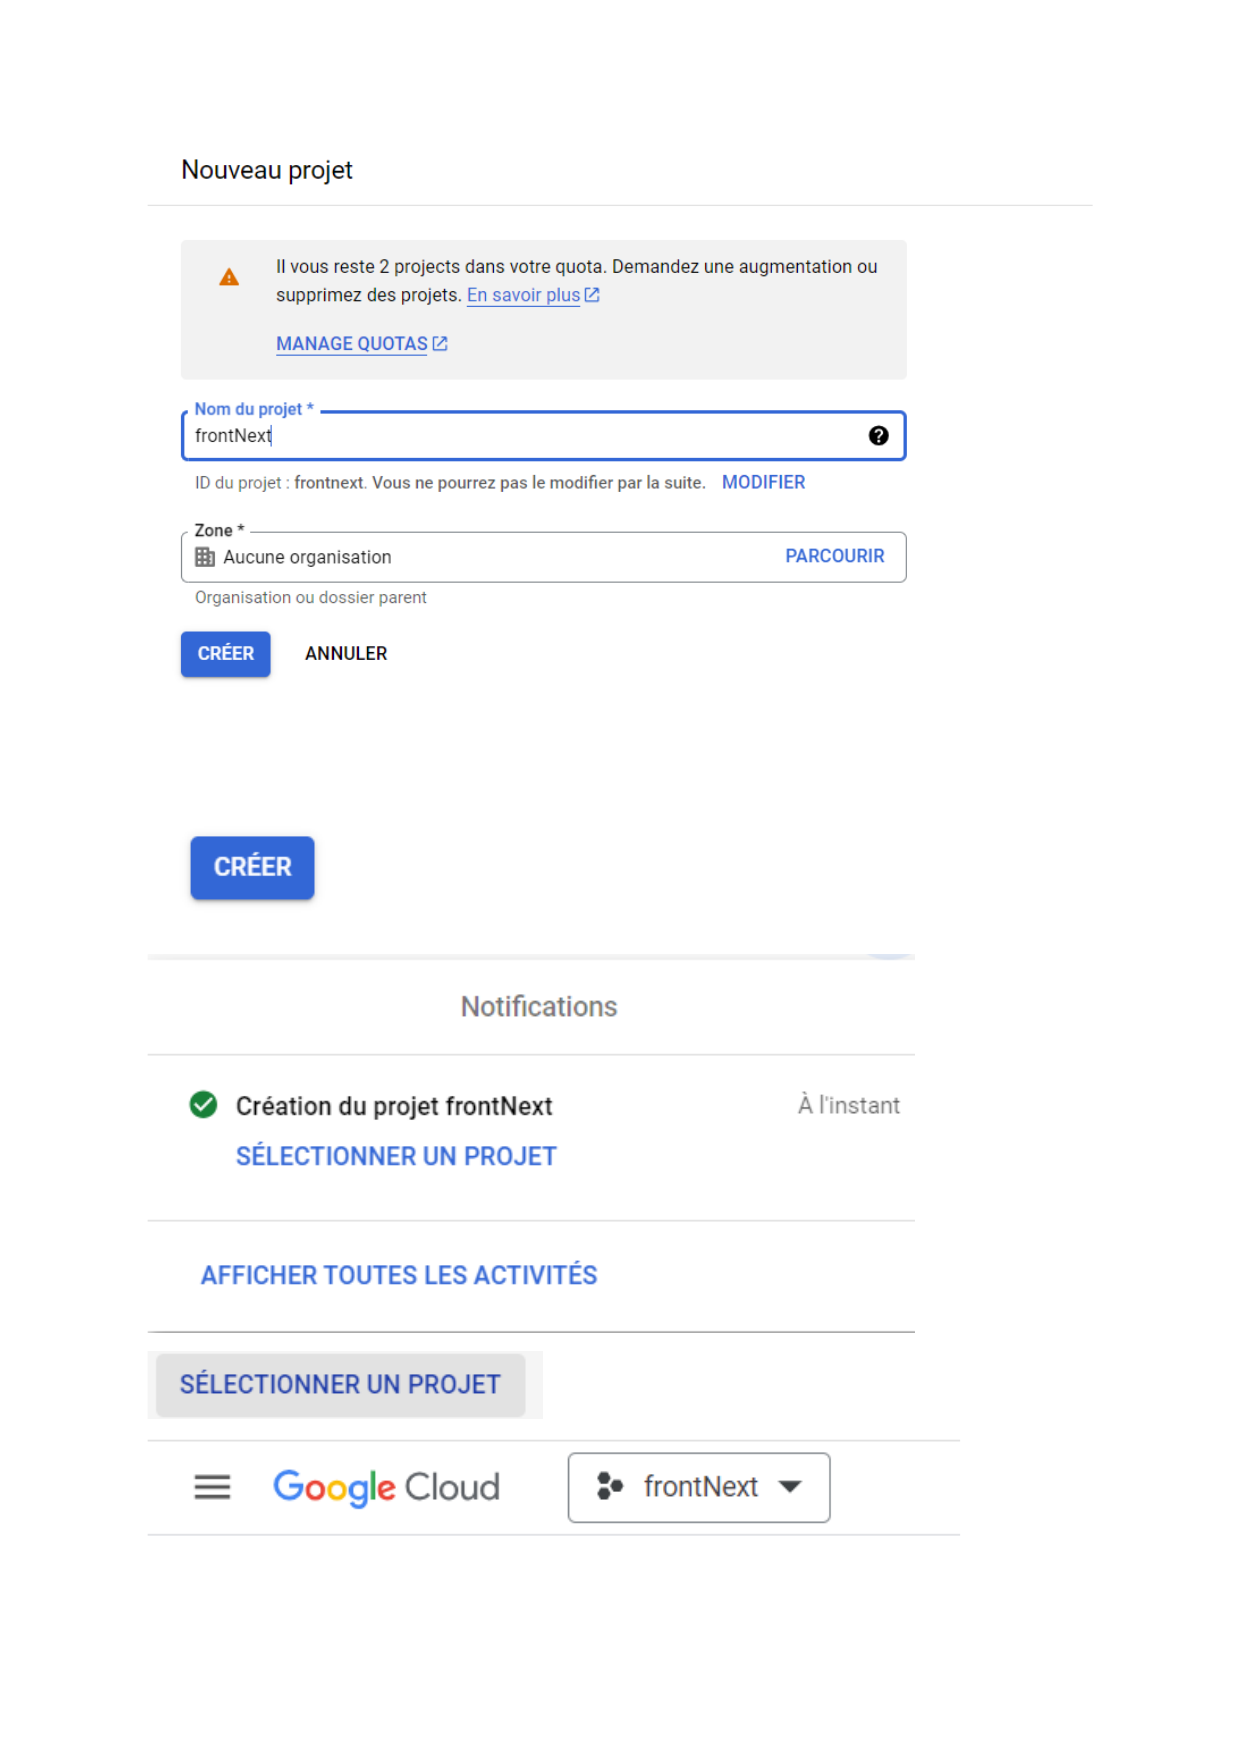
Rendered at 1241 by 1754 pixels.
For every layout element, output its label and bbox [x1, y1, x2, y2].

picture [147, 1437, 960, 1594]
picture [147, 954, 915, 1333]
picture [147, 1351, 543, 1419]
picture [147, 147, 1093, 795]
picture [147, 813, 354, 936]
